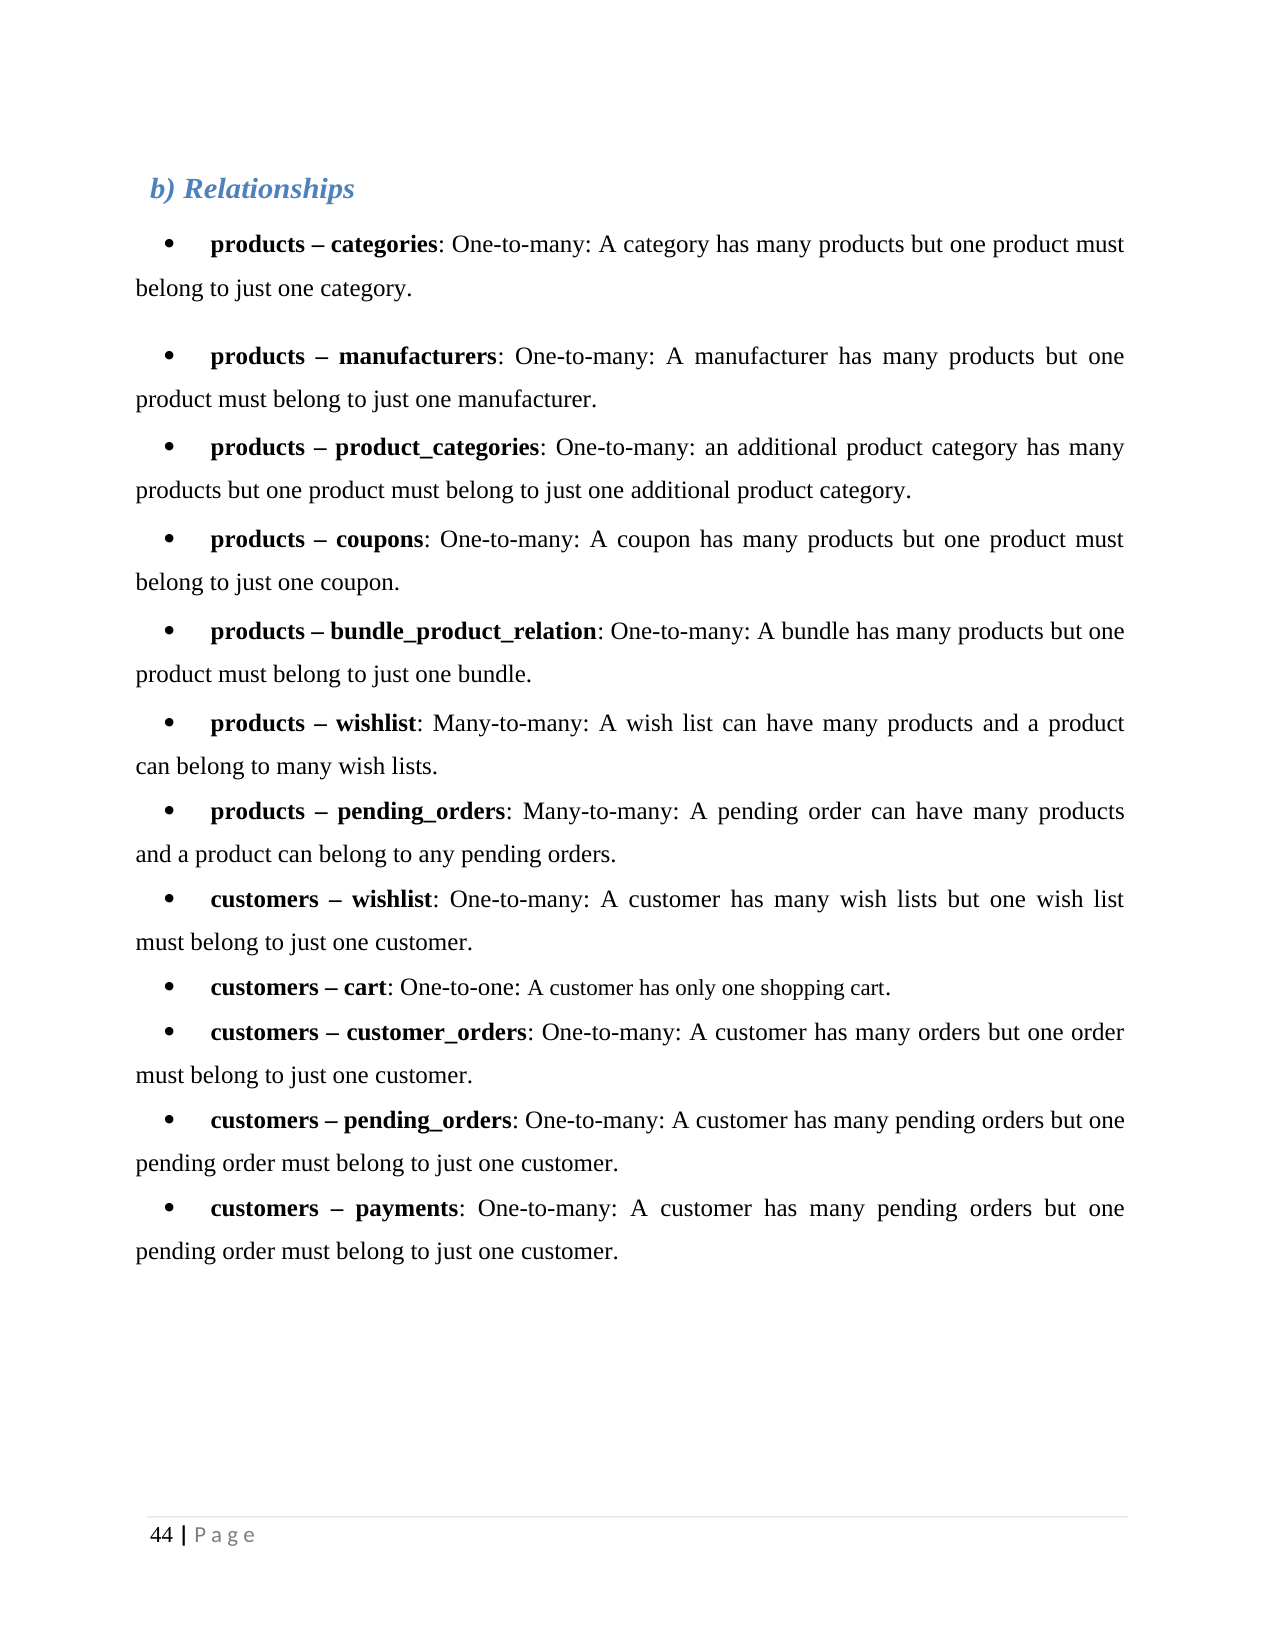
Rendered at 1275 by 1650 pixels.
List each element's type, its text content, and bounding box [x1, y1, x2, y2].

list customers – pending_orders: One-to-many: A customer has many pending orders but one pending order must belong to just one customer. [135, 1105, 1125, 1177]
list products – pending_orders: Many-to-many: A pending order can have many products and a product can belong to any pending orders. [135, 796, 1125, 868]
list customers – payments: One-to-many: A customer has many pending orders but one pending order must belong to just one customer. [135, 1193, 1125, 1265]
list customers – cart: One-to-one: A customer has only one shopping cart. [135, 972, 1125, 1001]
list products – wishlist: Many-to-many: A wish list can have many products and a product can belong to many wish lists. [135, 708, 1125, 780]
list products – bundle_product_relation: One-to-many: A bundle has many products but one product must belong to just one bundle. [135, 616, 1125, 688]
subtitle b) Relationships [150, 171, 1139, 204]
list products – categories: One-to-many: A category has many products but one product must belong to just one category. [135, 229, 1125, 301]
list products – manufacturers: One-to-many: A manufacturer has many products but one product must belong to just one manufacturer. [135, 341, 1125, 413]
list products – product_categories: One-to-many: an additional product category has many products but one product must belong to just one additional product category. [135, 432, 1125, 504]
list customers – wishlist: One-to-many: A customer has many wish lists but one wish list must belong to just one customer. [135, 884, 1125, 956]
list customers – customer_orders: One-to-many: A customer has many orders but one order must belong to just one customer. [135, 1017, 1125, 1089]
list products – coupons: One-to-many: A coupon has many products but one product must belong to just one coupon. [135, 524, 1125, 596]
